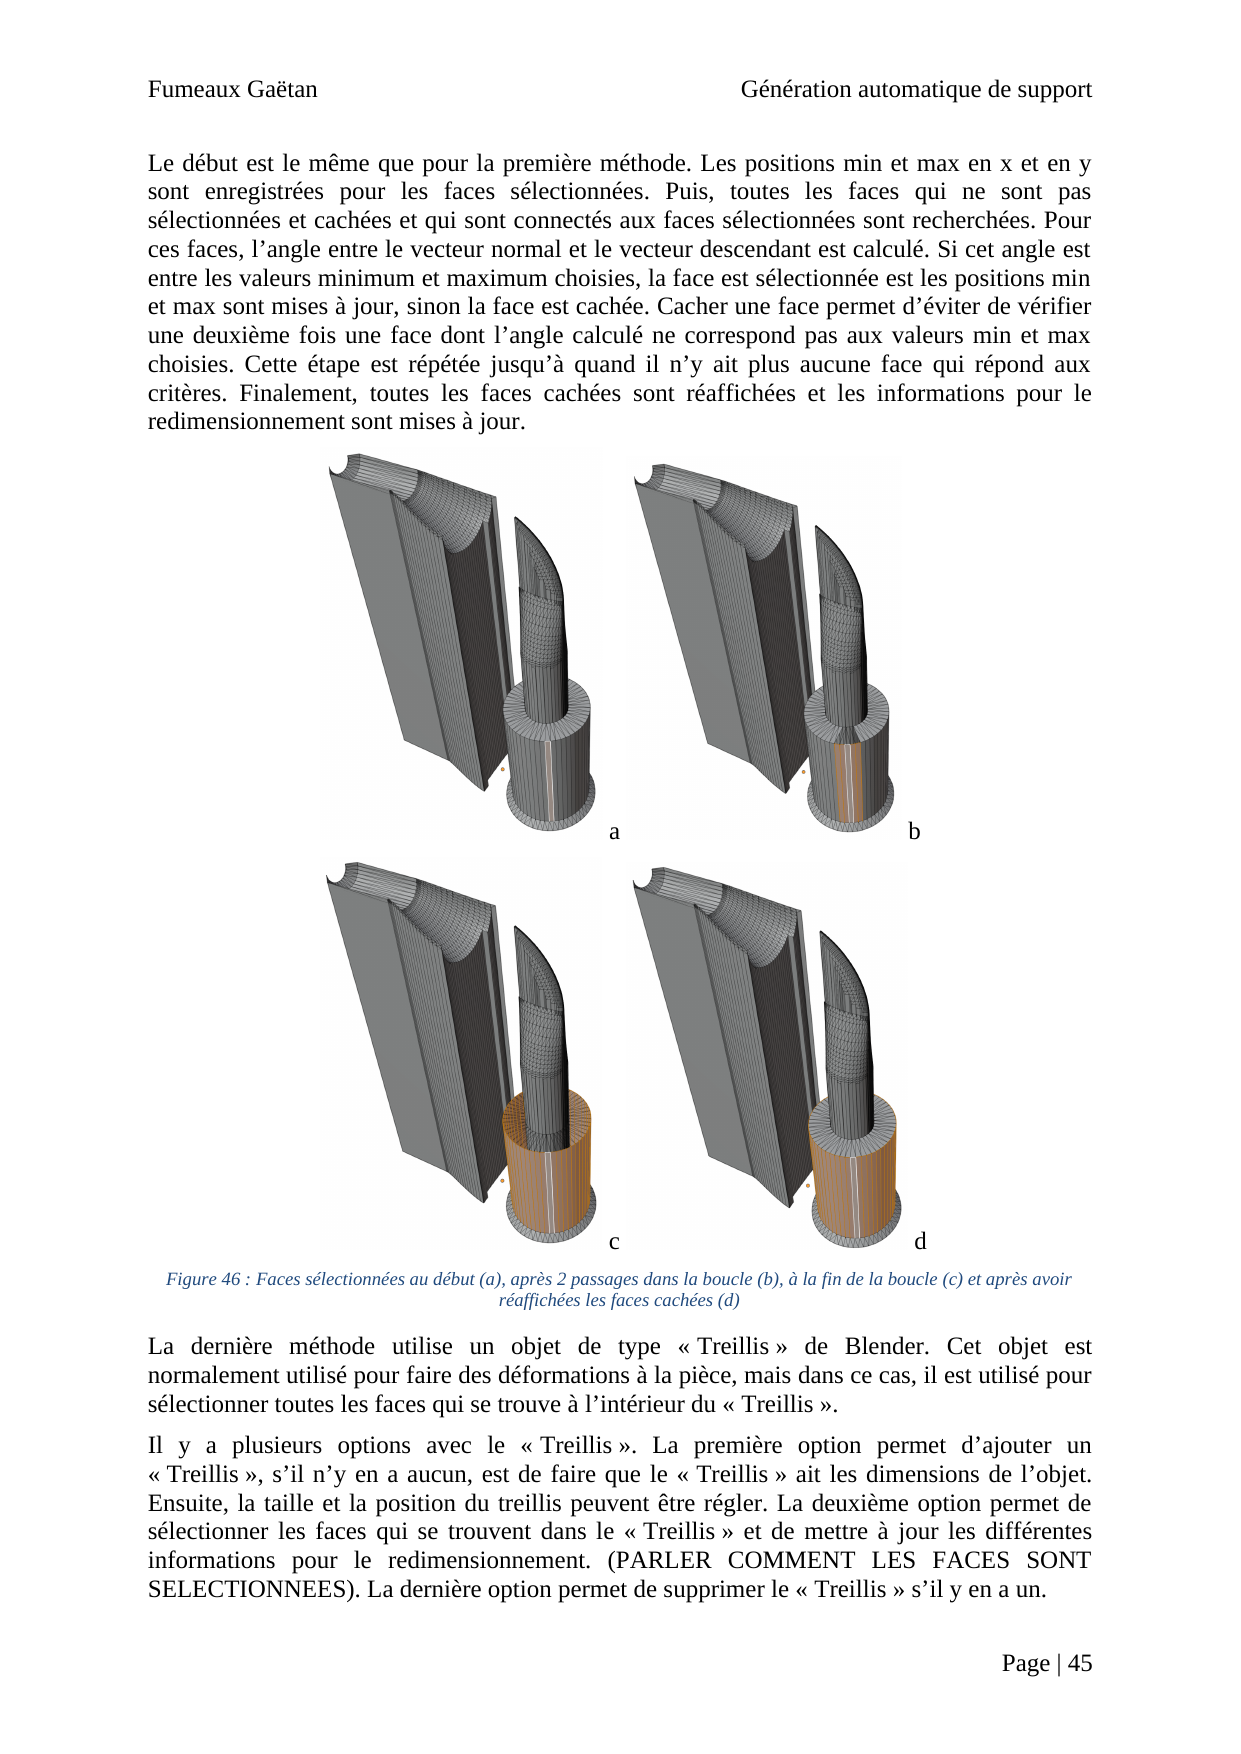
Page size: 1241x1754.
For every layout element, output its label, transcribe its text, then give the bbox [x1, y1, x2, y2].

picture [319, 857, 603, 1250]
picture [626, 456, 902, 840]
picture [319, 447, 603, 840]
text Figure 46 : Faces sélectionnées au début (a), après 2 passages dans la boucle (b), à la fin de la boucle (c) et après avoir réaffichées les faces cachées (d) [148, 1267, 1093, 1311]
text Il y a plusieurs options avec le « Treillis ». La première option permet d’ajouter un « Treillis », s’il n’y en a aucun, est de faire que le « Treillis » ait les dimensions de l’objet. Ensuite, la taille et la position du treillis peuvent être régler. La deuxième option permet de sélectionner les faces qui se trouvent dans le « Treillis » et de mettre à jour les différentes informations pour le redimensionnement. (PARLER COMMENT LES FACES SONT SELECTIONNEES). La dernière option permet de supprimer le « Treillis » s’il y en a un. [148, 1430, 1093, 1603]
text Le début est le même que pour la première méthode. Les positions min et max en x et en y sont enregistrées pour les faces sélectionnées. Puis, toutes les faces qui ne sont pas sélectionnées et cachées et qui sont connectés aux faces sélectionnées sont recherchées. Pour ces faces, l’angle entre le vecteur normal et le vecteur descendant est calculé. Si cet angle est entre les valeurs minimum et maximum choisies, la face est sélectionnée est les positions min et max sont mises à jour, sinon la face est cachée. Cacher une face permet d’éviter de vérifier une deuxième fois une face dont l’angle calculé ne correspond pas aux valeurs min et max choisies. Cette étape est répétée jusqu’à quand il n’y ait plus aucune face qui répond aux critères. Finalement, toutes les faces cachées sont réaffichées et les informations pour le redimensionnement sont mises à jour. [148, 148, 1093, 435]
text La dernière méthode utilise un objet de type « Treillis » de Blender. Cet objet est normalement utilisé pour faire des déformations à la pièce, mais dans ce cas, il est utilisé pour sélectionner toutes les faces qui se trouve à l’intérieur du « Treillis ». [148, 1331, 1093, 1418]
picture [626, 862, 908, 1250]
